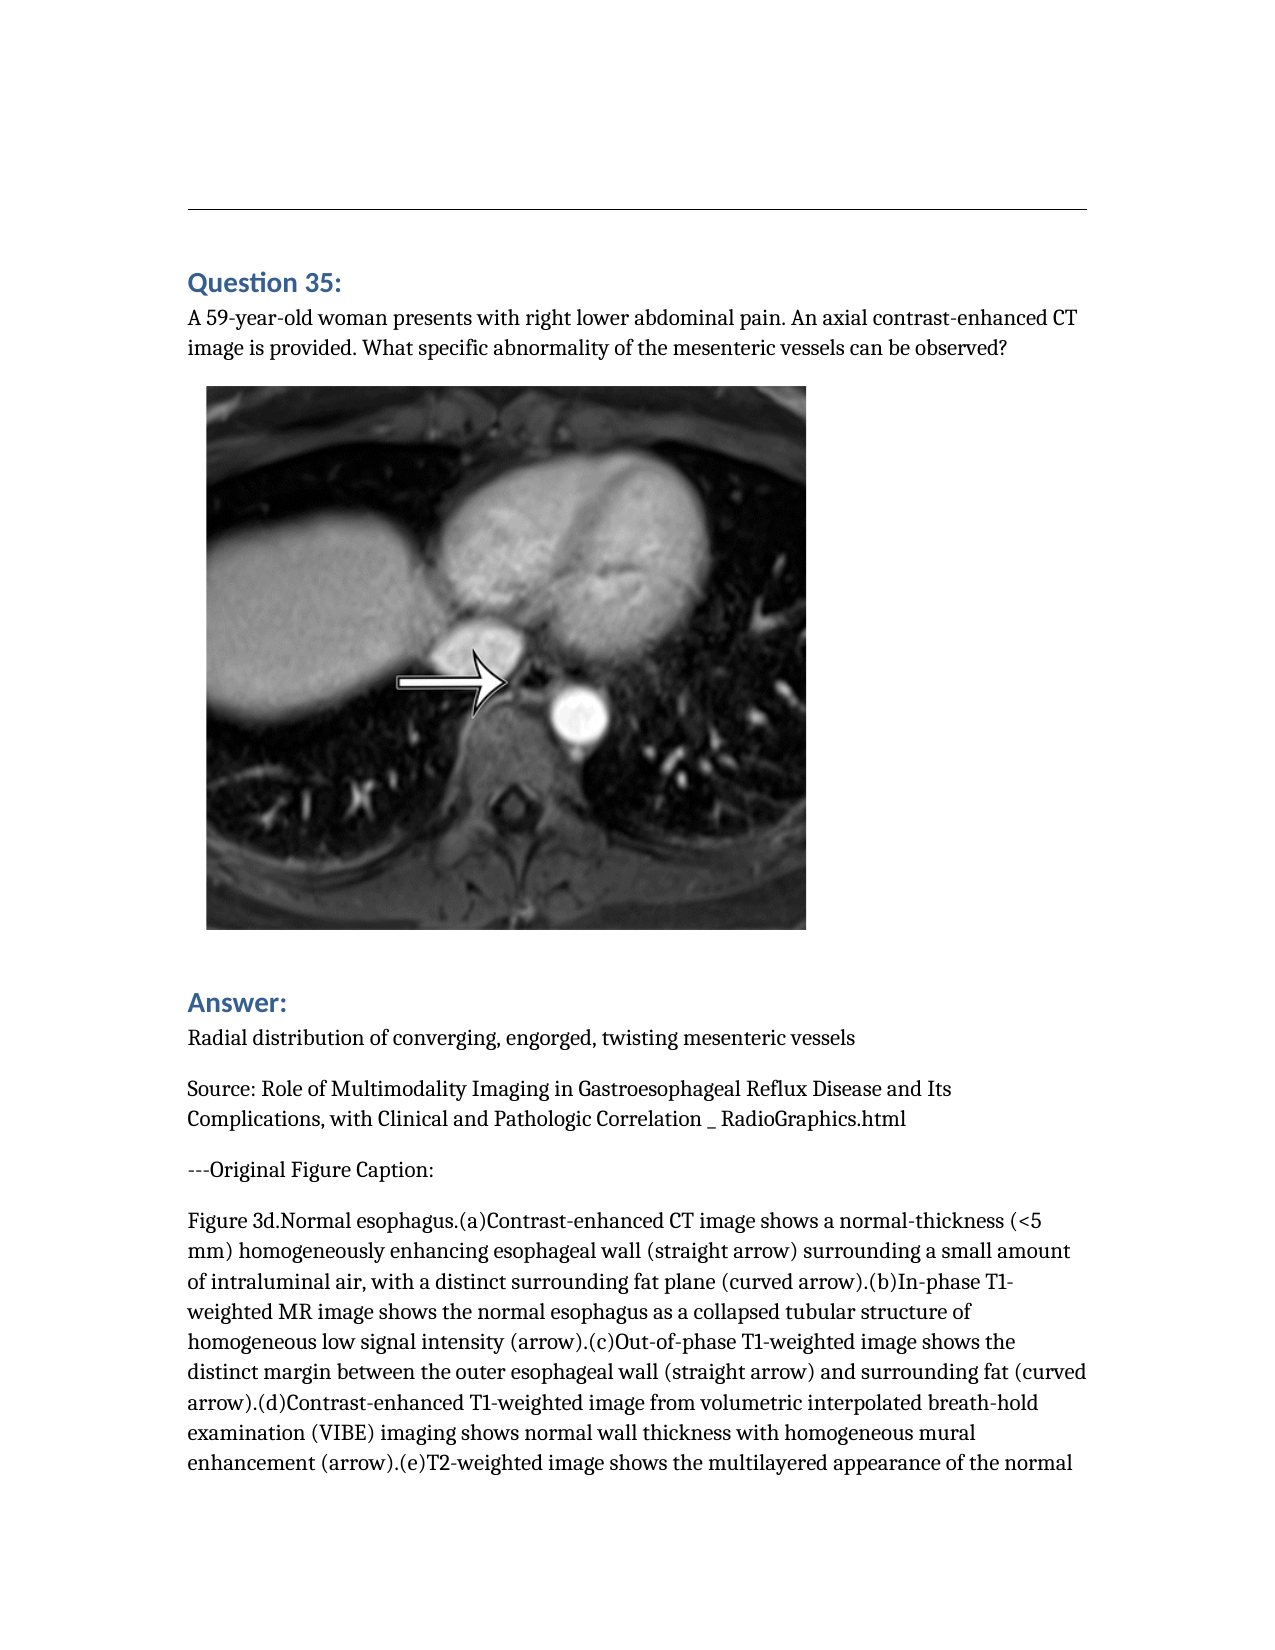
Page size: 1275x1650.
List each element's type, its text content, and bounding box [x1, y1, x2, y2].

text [187, 1208, 1087, 1476]
text Radial distribution of converging, engorged, twisting mesenteric vessels [187, 1025, 1087, 1051]
subtitle Answer: [187, 984, 1087, 1019]
text ---Original Figure Caption: [187, 1157, 1087, 1183]
picture [206, 386, 807, 930]
text Source: Role of Multimodality Imaging in Gastroesophageal Reflux Disease and Its Complications, with Clinical and Pathologic Correlation _ RadioGraphics.html [187, 1076, 1087, 1132]
text A 59-year-old woman presents with right lower abdominal pain. An axial contrast-enhanced CT image is provided. What specific abnormality of the mesenteric vessels can be observed? [187, 305, 1087, 362]
subtitle Question 35: [187, 264, 1087, 300]
